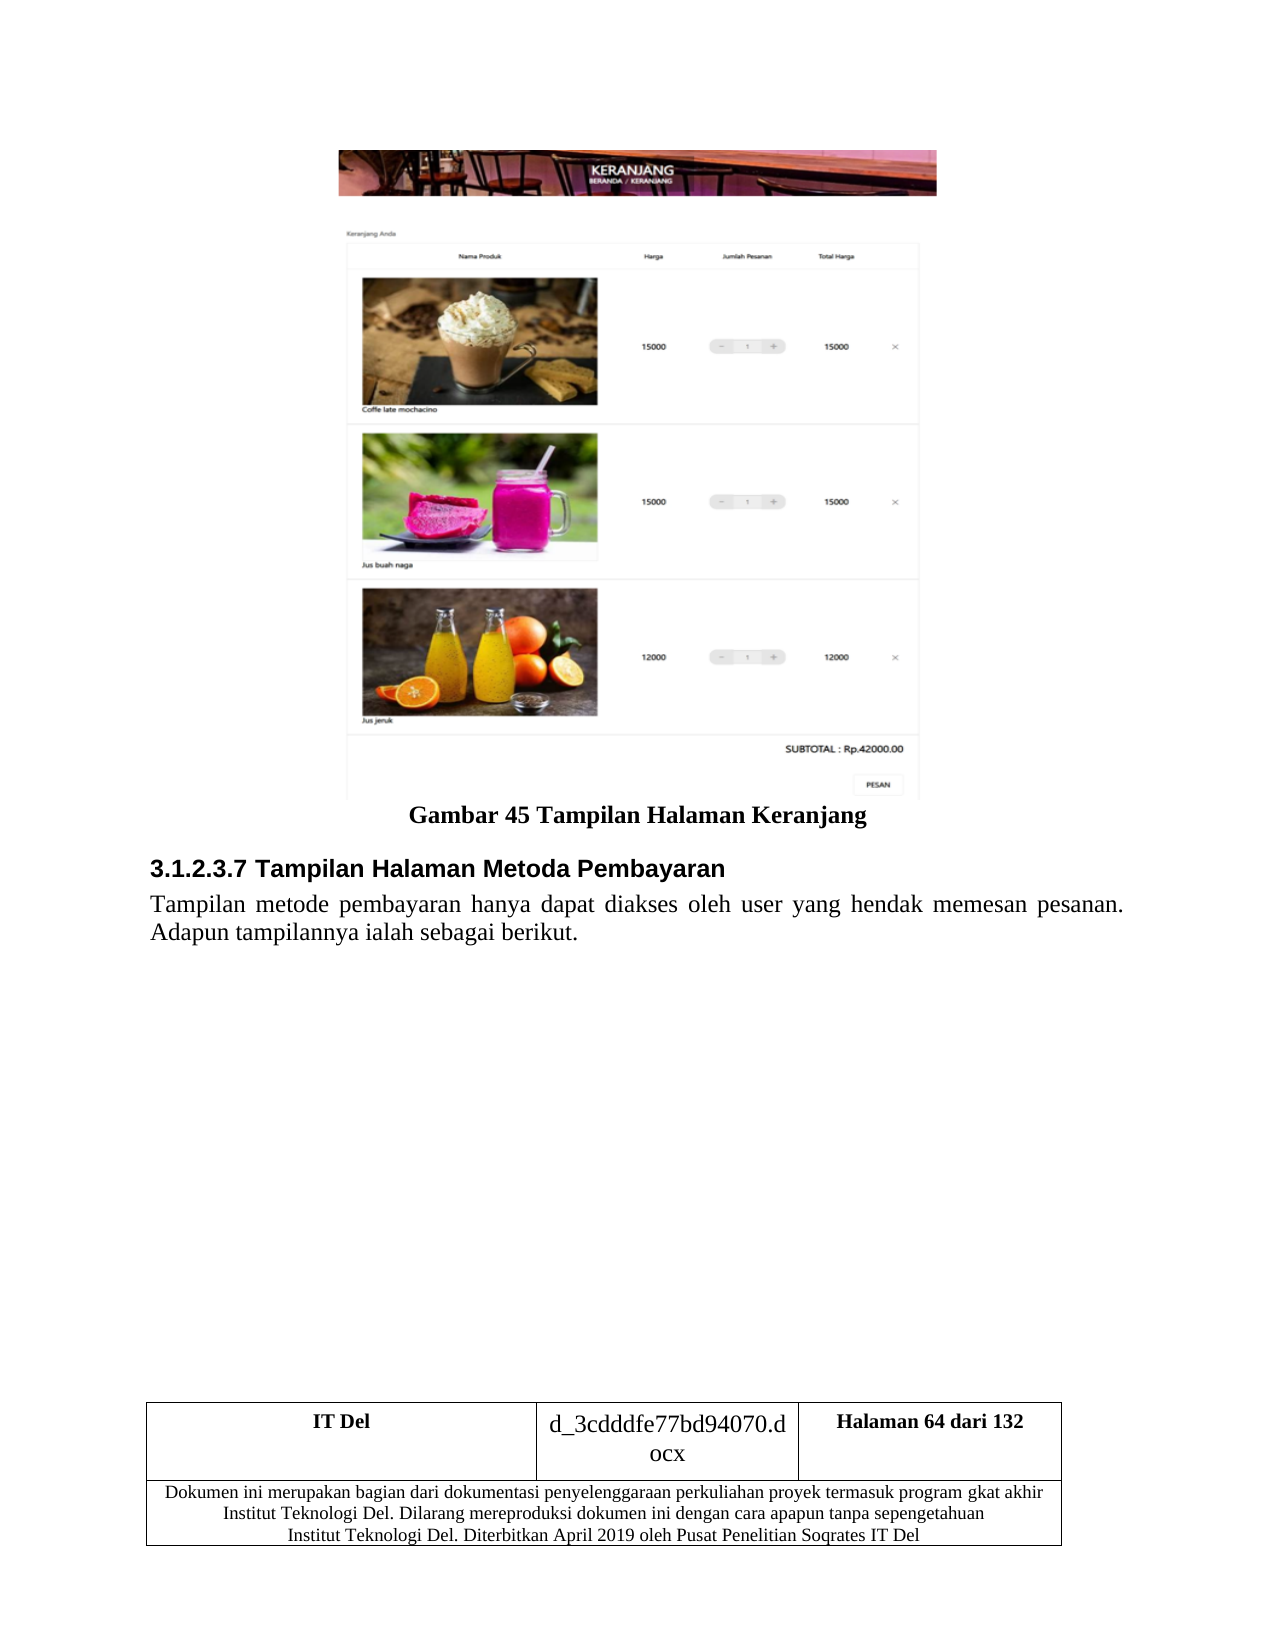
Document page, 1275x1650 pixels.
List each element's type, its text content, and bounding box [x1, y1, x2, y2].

picture [338, 150, 937, 800]
text Gambar 45 Tampilan Halaman Keranjang [150, 800, 1125, 829]
subtitle Tampilan Halaman Metoda Pembayaran [150, 854, 1125, 882]
text Tampilan metode pembayaran hanya dapat diakses oleh user yang hendak memesan pesanan. Adapun tampilannya ialah sebagai berikut. [150, 889, 1125, 946]
